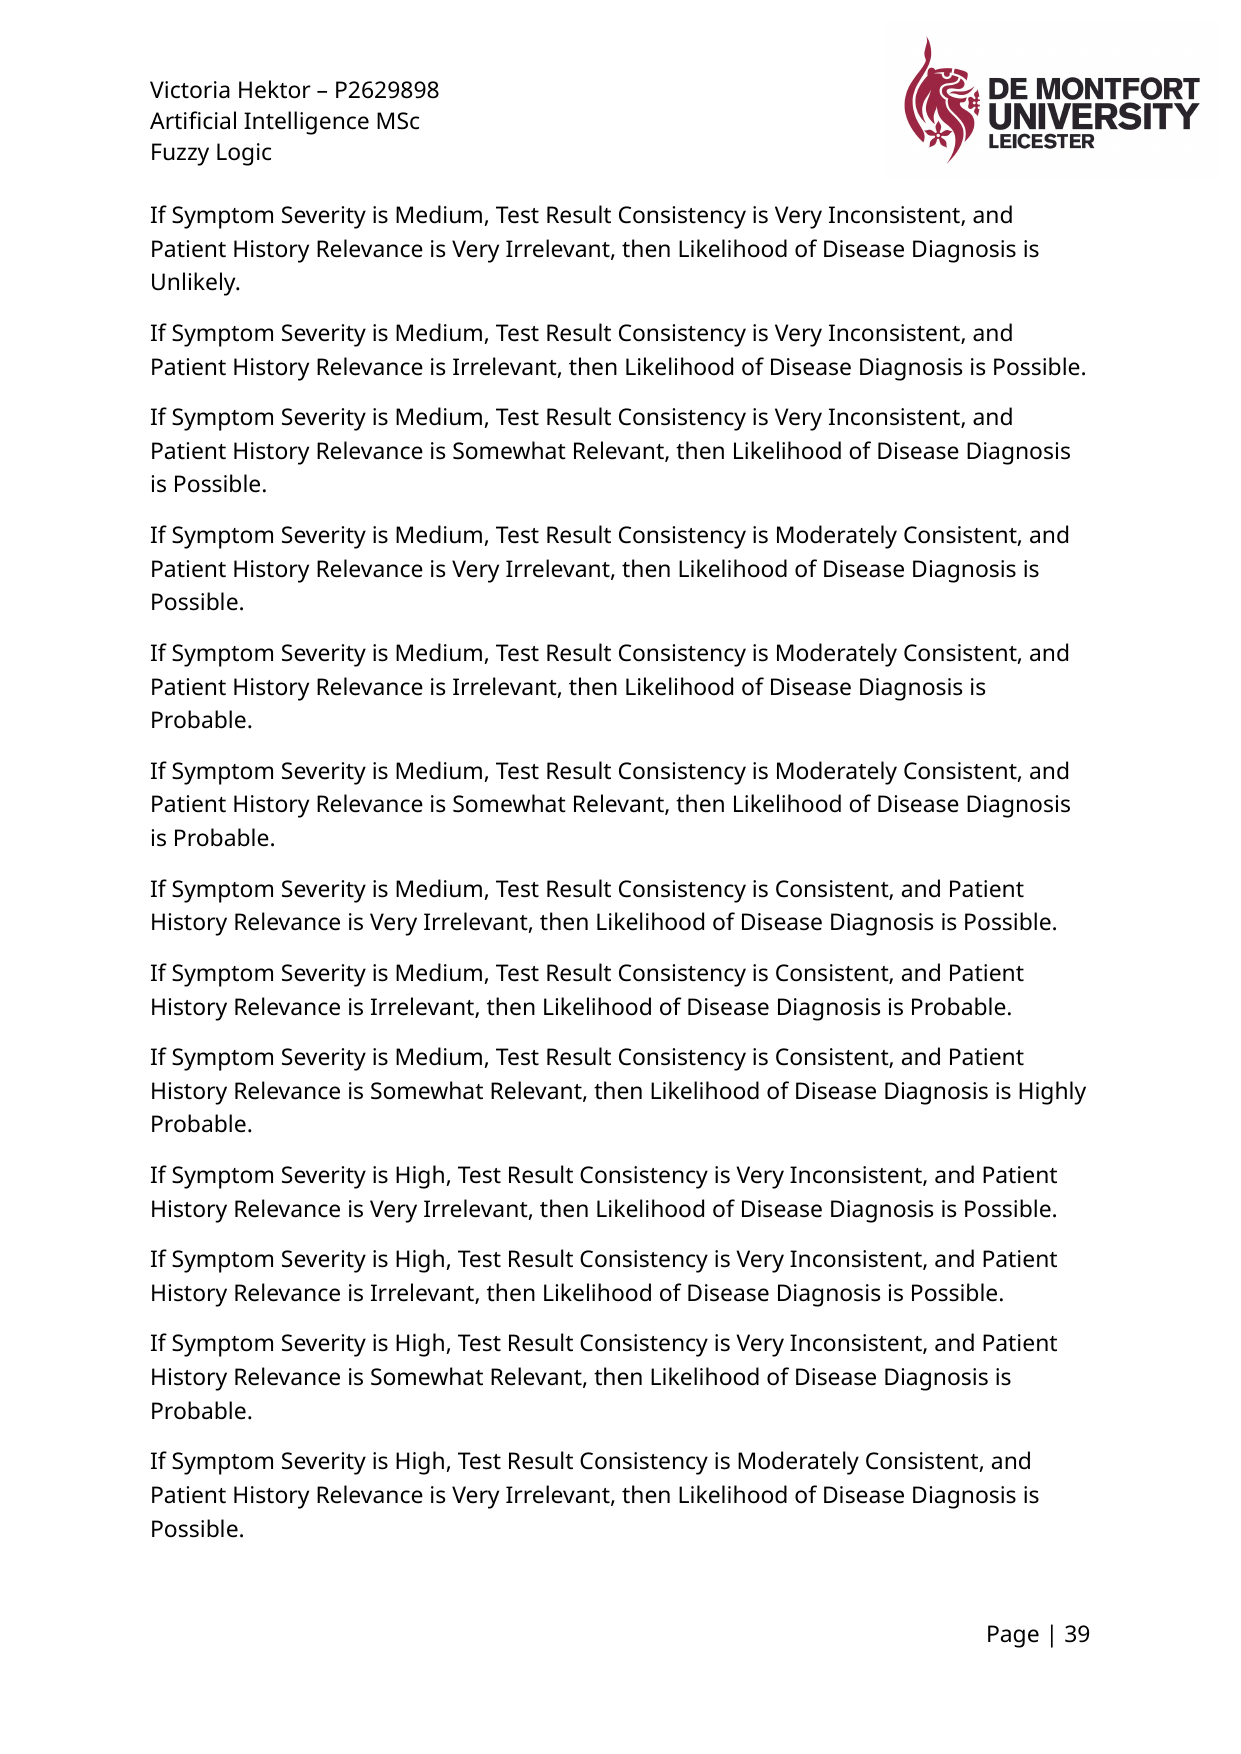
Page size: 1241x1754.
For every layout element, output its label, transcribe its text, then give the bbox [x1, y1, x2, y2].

text If Symptom Severity is Medium, Test Result Consistency is Very Inconsistent, and Patient History Relevance is Somewhat Relevant, then Likelihood of Disease Diagnosis is Possible. [150, 401, 1090, 499]
text If Symptom Severity is Medium, Test Result Consistency is Moderately Consistent, and Patient History Relevance is Very Irrelevant, then Likelihood of Disease Diagnosis is Possible. [150, 519, 1090, 617]
text If Symptom Severity is Medium, Test Result Consistency is Moderately Consistent, and Patient History Relevance is Somewhat Relevant, then Likelihood of Disease Diagnosis is Probable. [150, 754, 1090, 853]
text If Symptom Severity is Medium, Test Result Consistency is Very Inconsistent, and Patient History Relevance is Very Irrelevant, then Likelihood of Disease Diagnosis is Unlikely. [150, 199, 1090, 297]
text If Symptom Severity is High, Test Result Consistency is Very Inconsistent, and Patient History Relevance is Very Irrelevant, then Likelihood of Disease Diagnosis is Possible. [150, 1159, 1090, 1224]
text If Symptom Severity is Medium, Test Result Consistency is Consistent, and Patient History Relevance is Very Irrelevant, then Likelihood of Disease Diagnosis is Possible. [150, 872, 1090, 937]
text If Symptom Severity is Medium, Test Result Consistency is Very Inconsistent, and Patient History Relevance is Irrelevant, then Likelihood of Disease Diagnosis is Possible. [150, 317, 1090, 382]
text If Symptom Severity is Medium, Test Result Consistency is Consistent, and Patient History Relevance is Irrelevant, then Likelihood of Disease Diagnosis is Probable. [150, 957, 1090, 1022]
text If Symptom Severity is Medium, Test Result Consistency is Moderately Consistent, and Patient History Relevance is Irrelevant, then Likelihood of Disease Diagnosis is Probable. [150, 637, 1090, 735]
picture [882, 20, 1222, 180]
text If Symptom Severity is High, Test Result Consistency is Very Inconsistent, and Patient History Relevance is Somewhat Relevant, then Likelihood of Disease Diagnosis is Probable. [150, 1327, 1090, 1426]
text If Symptom Severity is High, Test Result Consistency is Very Inconsistent, and Patient History Relevance is Irrelevant, then Likelihood of Disease Diagnosis is Possible. [150, 1243, 1090, 1308]
text If Symptom Severity is High, Test Result Consistency is Moderately Consistent, and Patient History Relevance is Very Irrelevant, then Likelihood of Disease Diagnosis is Possible. [150, 1445, 1090, 1544]
text If Symptom Severity is Medium, Test Result Consistency is Consistent, and Patient History Relevance is Somewhat Relevant, then Likelihood of Disease Diagnosis is Highly Probable. [150, 1041, 1090, 1139]
